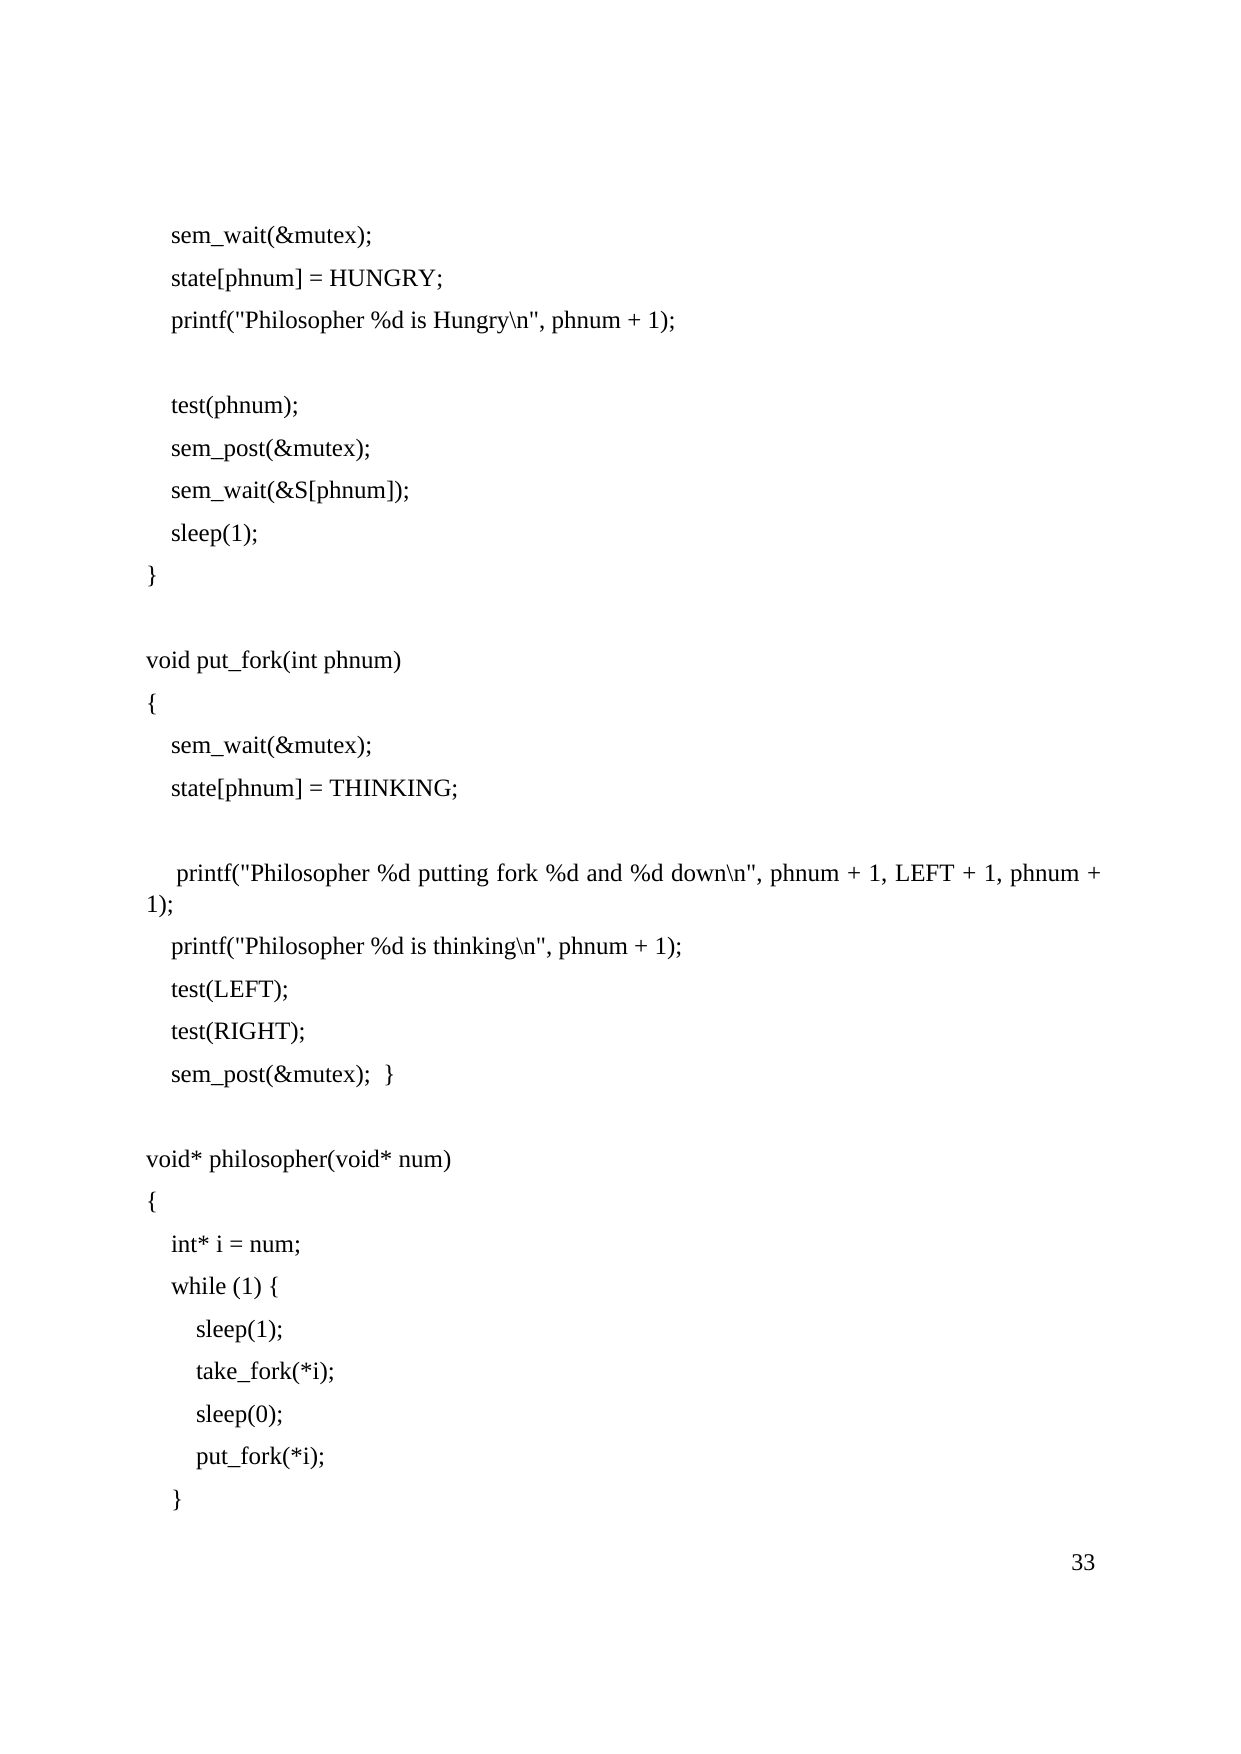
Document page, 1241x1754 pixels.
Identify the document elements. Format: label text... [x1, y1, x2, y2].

text sem_post(&mutex); [146, 433, 1102, 461]
text } [146, 560, 1102, 589]
text printf("Philosopher %d is Hungry\n", phnum + 1); [146, 305, 1102, 334]
text } [146, 1484, 1102, 1512]
text sem_post(&mutex); } [146, 1059, 1102, 1087]
text void put_fork(int phnum) [146, 645, 1102, 674]
text printf("Philosopher %d is thinking\n", phnum + 1); [146, 931, 1102, 960]
text sem_wait(&mutex); [146, 220, 1102, 249]
text state[phnum] = HUNGRY; [146, 263, 1102, 291]
text test(phnum); [146, 390, 1102, 419]
text put_fork(*i); [146, 1441, 1102, 1470]
text take_fork(*i); [146, 1356, 1102, 1385]
text printf("Philosopher %d putting fork %d and %d down\n", phnum + 1, LEFT + 1, phnum + 1); [146, 858, 1102, 917]
text sleep(1); [146, 518, 1102, 546]
text test(LEFT); [146, 974, 1102, 1002]
text void* philosopher(void* num) [146, 1144, 1102, 1172]
text sleep(1); [146, 1314, 1102, 1342]
text sem_wait(&S[phnum]); [146, 475, 1102, 504]
text sleep(0); [146, 1399, 1102, 1427]
text sem_wait(&mutex); [146, 730, 1102, 759]
text { [146, 688, 1102, 716]
text test(RIGHT); [146, 1016, 1102, 1045]
text state[phnum] = THINKING; [146, 773, 1102, 801]
text int* i = num; [146, 1229, 1102, 1257]
text while (1) { [146, 1271, 1102, 1300]
text { [146, 1186, 1102, 1215]
